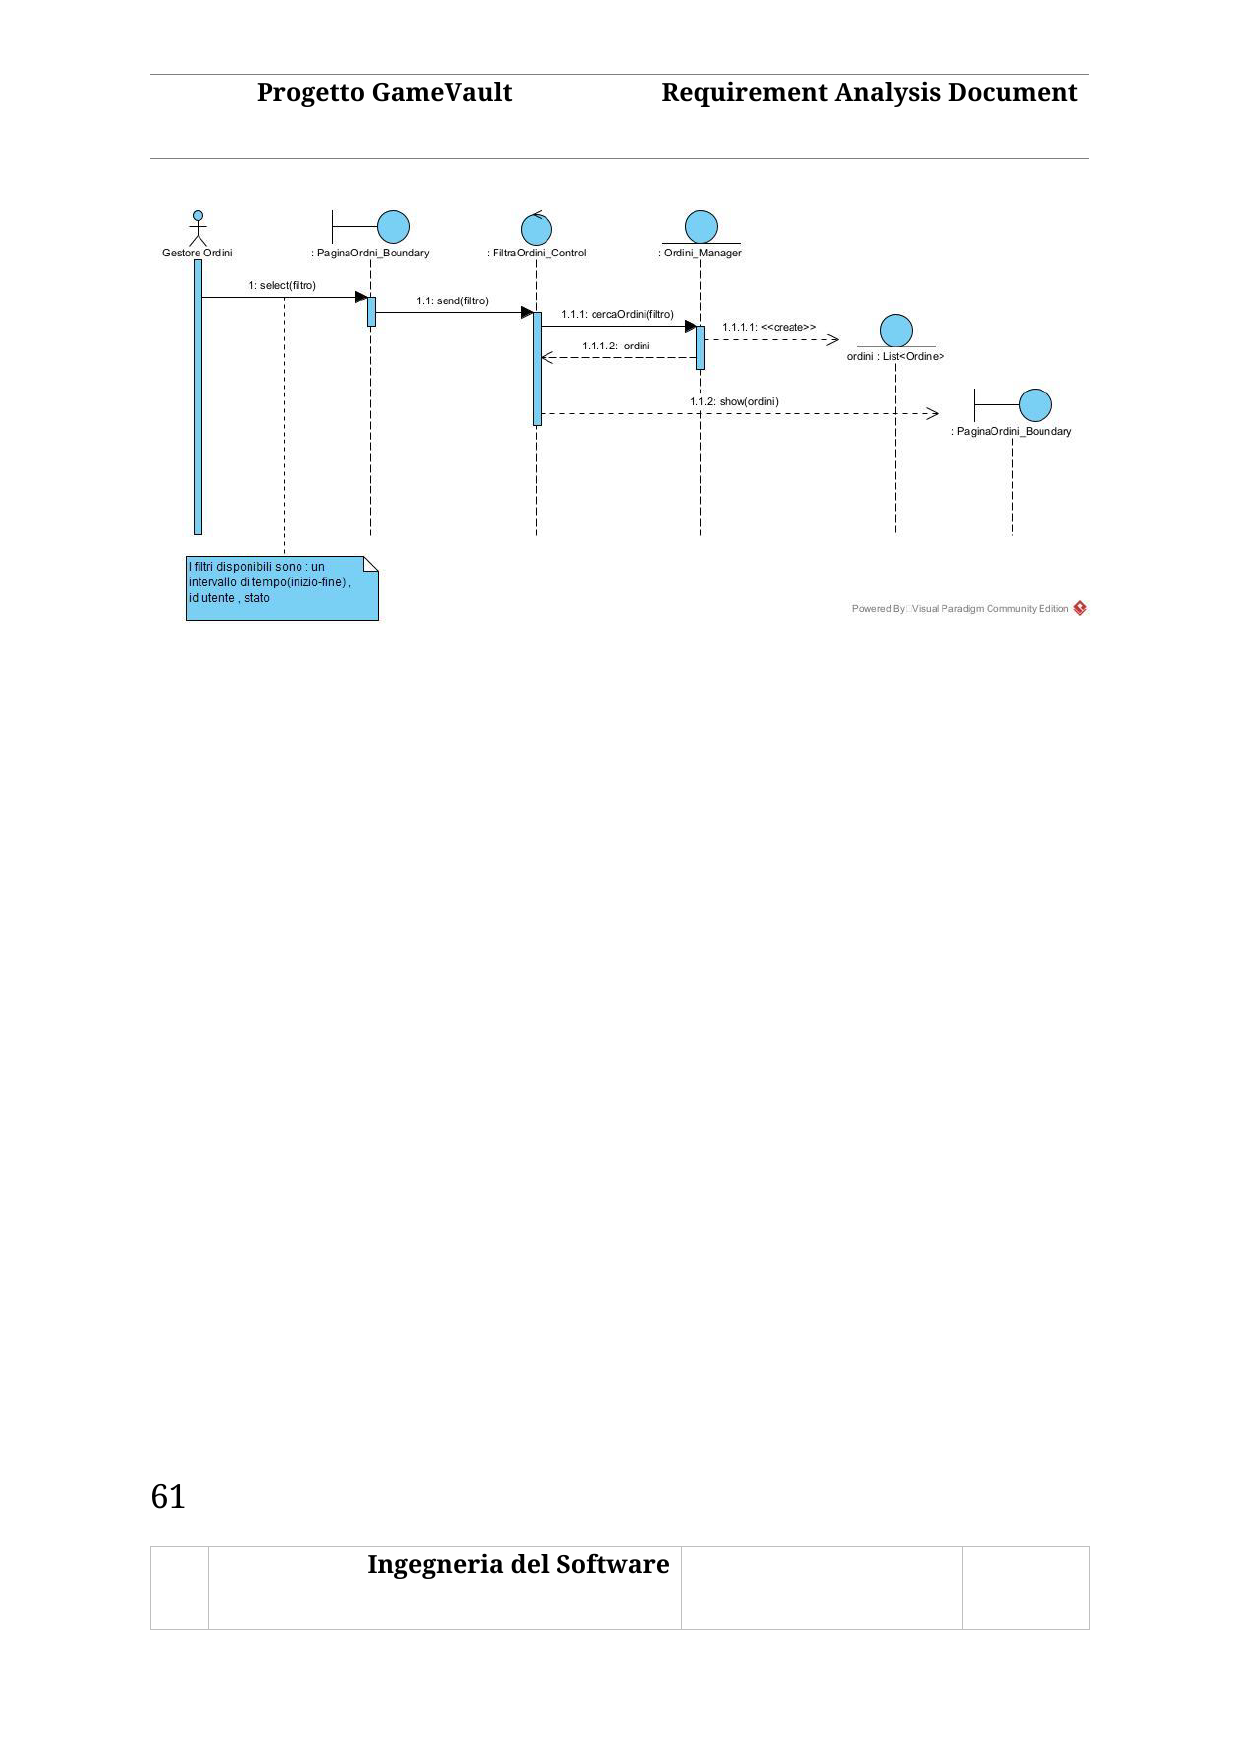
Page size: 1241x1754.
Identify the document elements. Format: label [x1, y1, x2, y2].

picture [150, 208, 1091, 624]
